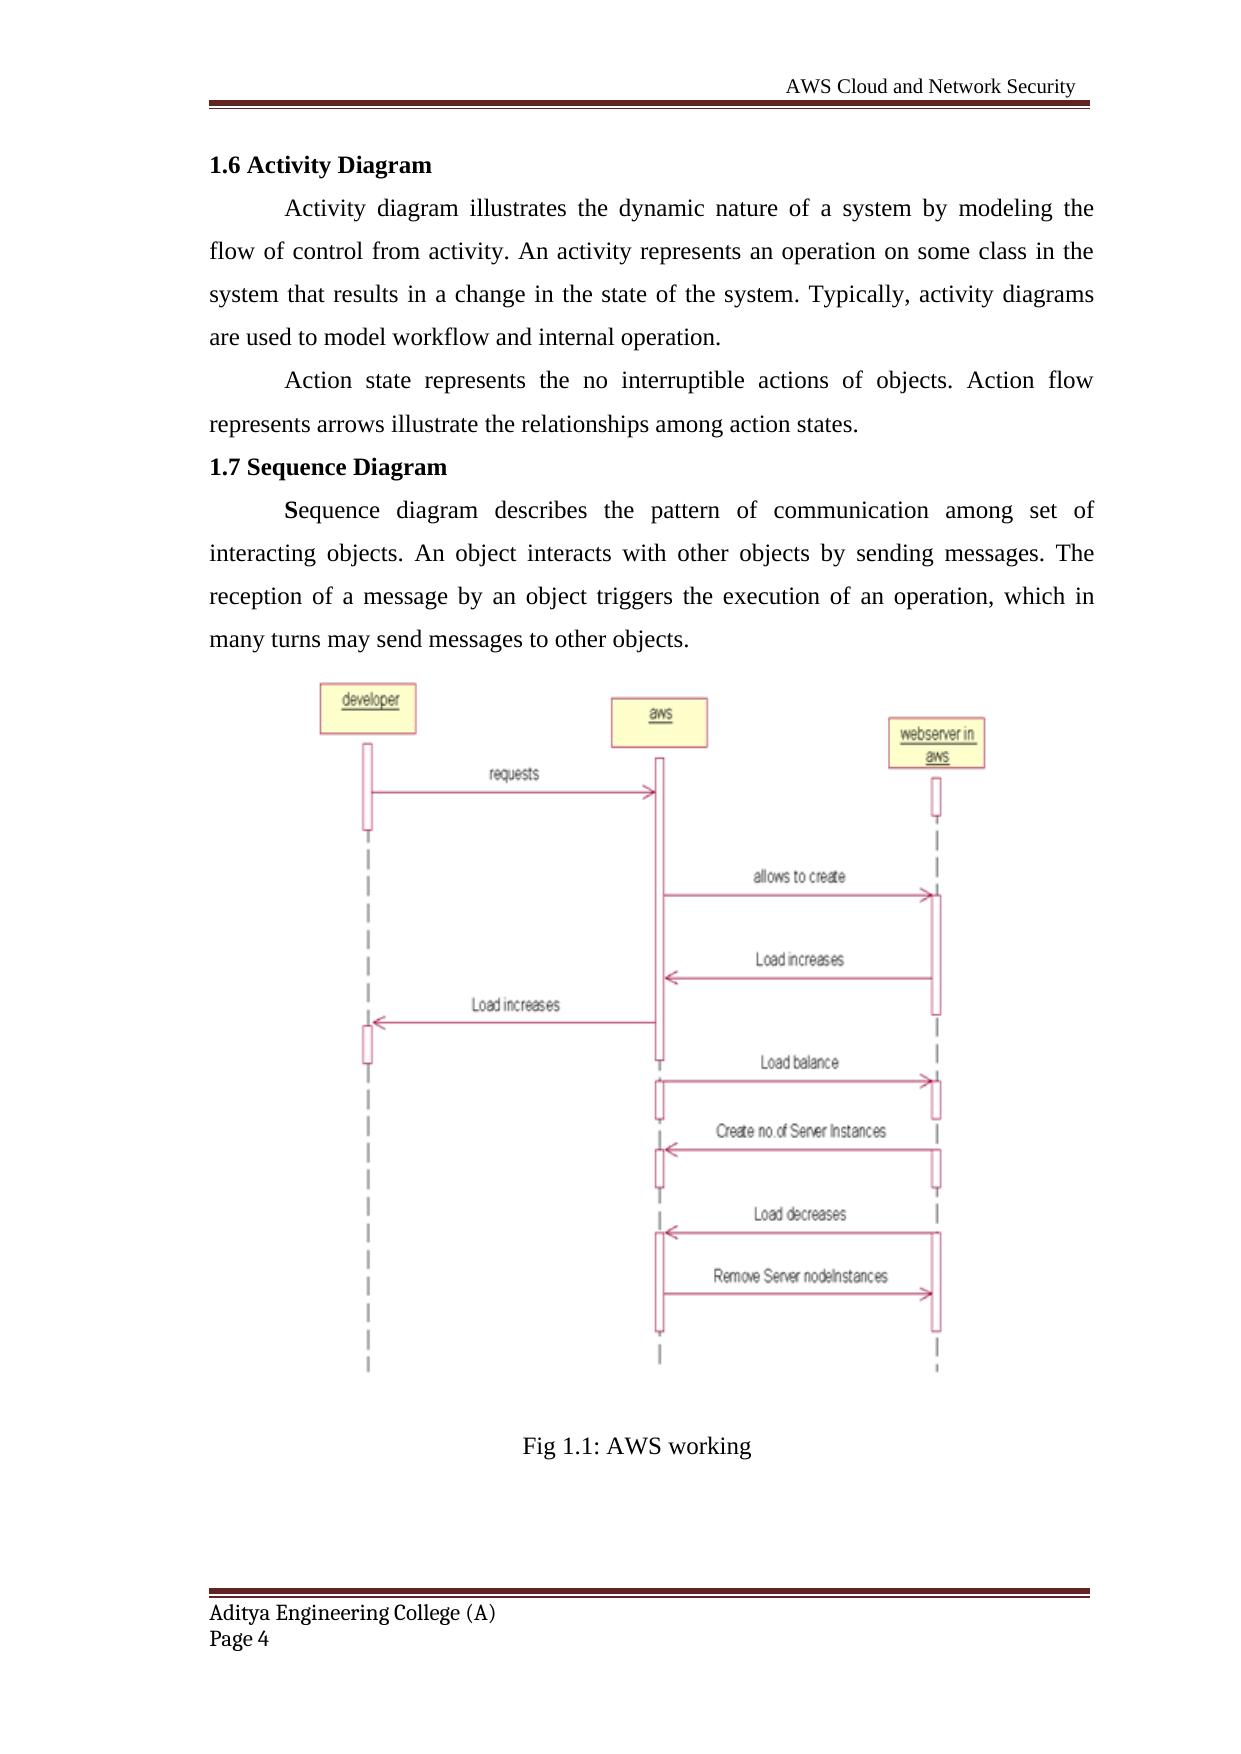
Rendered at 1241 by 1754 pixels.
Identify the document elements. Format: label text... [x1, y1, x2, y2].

text 1.6 Activity Diagram [209, 150, 1015, 179]
text 1.7 Sequence Diagram [209, 452, 1015, 481]
text Sequence diagram describes the pattern of communication among set of interacting objects. An object interacts with other objects by sending messages. The reception of a message by an object triggers the execution of an operation, which in many turns may send messages to other objects. [209, 495, 1095, 653]
picture [309, 667, 995, 1418]
text Action state represents the no interruptible actions of objects. Action flow represents arrows illustrate the relationships among action states. [209, 366, 1095, 437]
text Activity diagram illustrates the dynamic nature of a system by modeling the flow of control from activity. An activity represents an operation on some class in the system that results in a change in the state of the system. Typically, activity diagrams are used to model workflow and internal operation. [209, 193, 1095, 351]
text Fig 1.1: AWS working [258, 1431, 1015, 1460]
